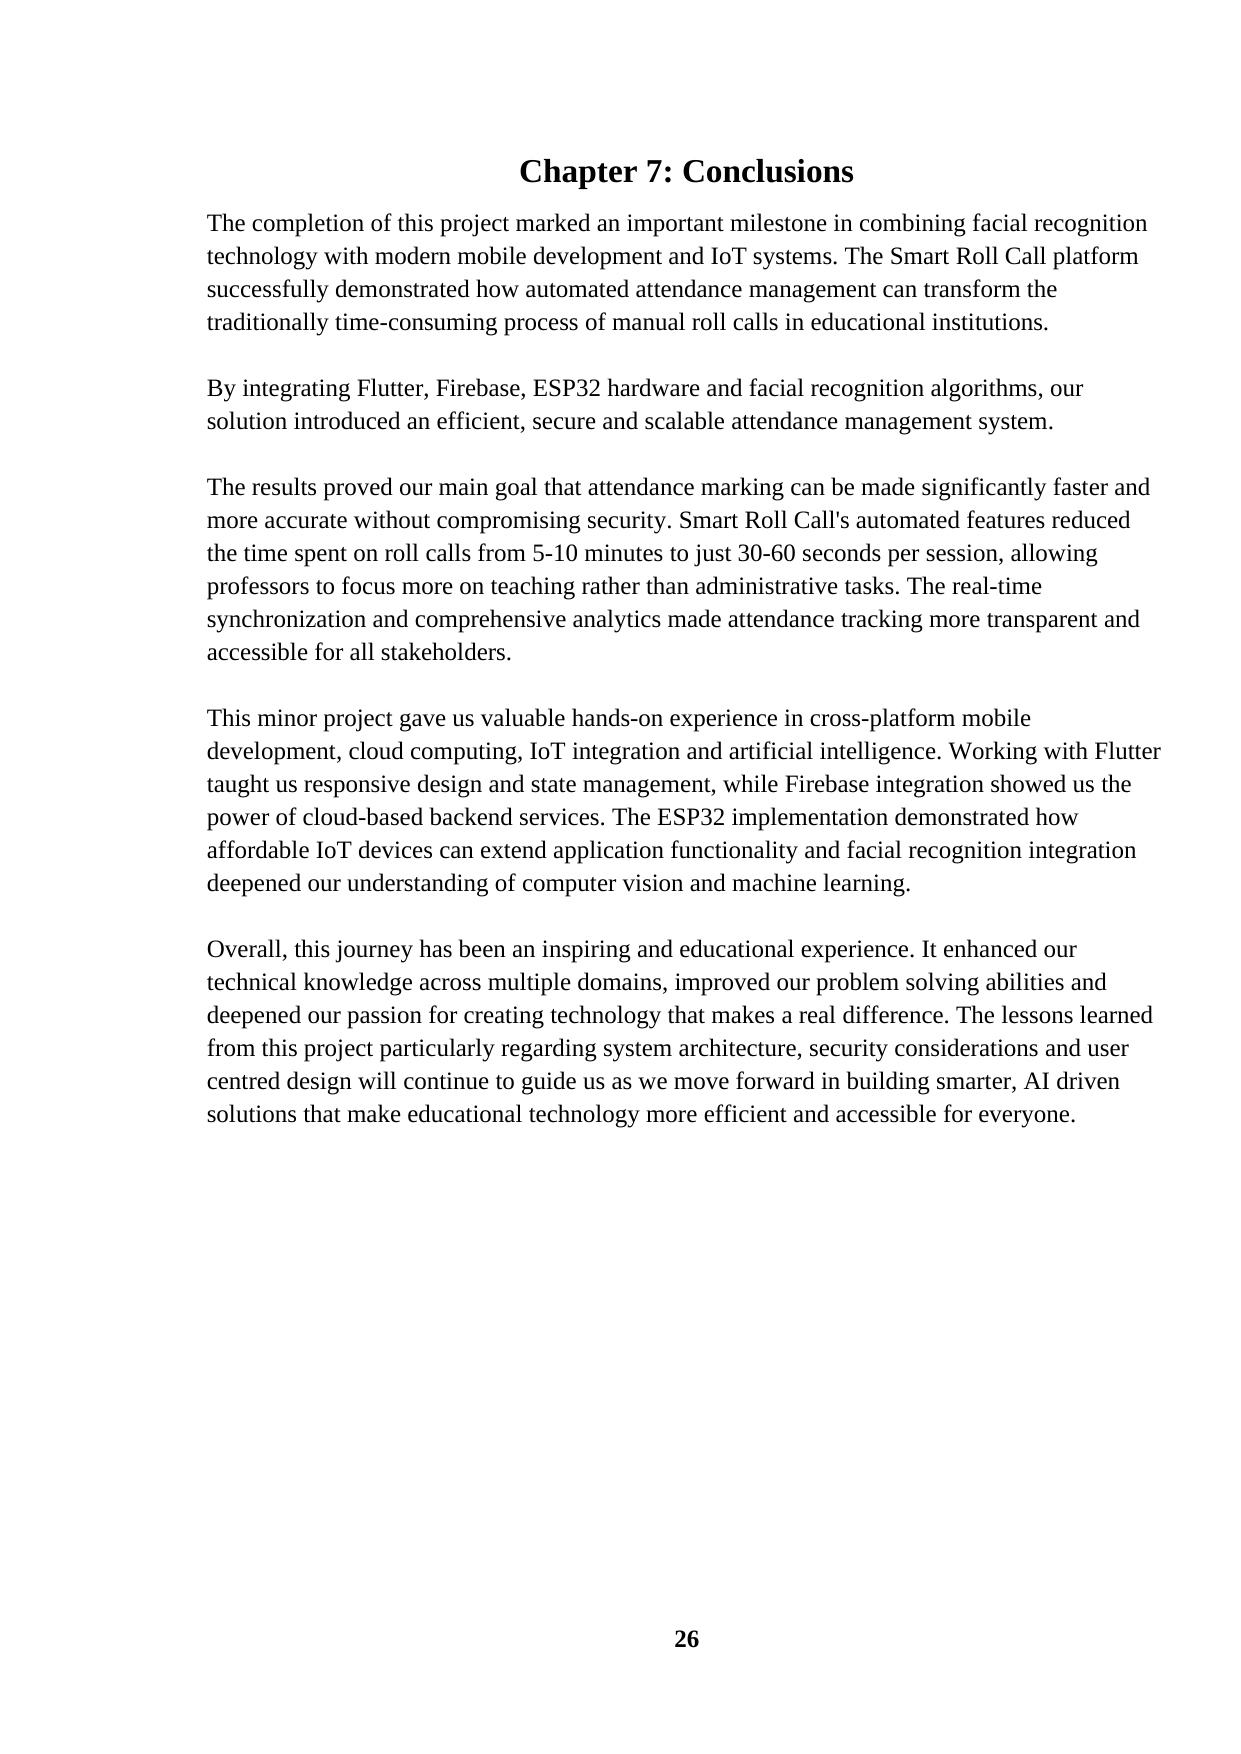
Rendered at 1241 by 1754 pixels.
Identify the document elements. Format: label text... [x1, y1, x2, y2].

text Overall, this journey has been an inspiring and educational experience. It enhanced our technical knowledge across multiple domains, improved our problem solving abilities and deepened our passion for creating technology that makes a real difference. The lessons learned from this project particularly regarding system architecture, security considerations and user centred design will continue to guide us as we move forward in building smarter, AI driven solutions that make educational technology more efficient and accessible for everyone. [207, 934, 1166, 1128]
text The results proved our main goal that attendance marking can be made significantly faster and more accurate without compromising security. Smart Roll Call's automated features reduced the time spent on roll calls from 5-10 minutes to just 30-60 seconds per session, allowing professors to focus more on teaching rather than administrative tasks. The real-time synchronization and comprehensive analytics made attendance tracking more transparent and accessible for all stakeholders. [207, 472, 1166, 666]
text The completion of this project marked an important milestone in combining facial recognition technology with modern mobile development and IoT systems. The Smart Roll Call platform successfully demonstrated how automated attendance management can transform the traditionally time-consuming process of manual roll calls in educational institutions. [207, 208, 1166, 336]
text This minor project gave us valuable hands-on experience in cross-platform mobile development, cloud computing, IoT integration and artificial intelligence. Working with Flutter taught us responsive design and state management, while Firebase integration showed us the power of cloud-based backend services. The ESP32 implementation demonstrated how affordable IoT devices can extend application functionality and facial recognition integration deepened our understanding of computer vision and machine learning. [207, 703, 1166, 897]
subtitle Chapter 7: Conclusions [207, 151, 1166, 189]
text By integrating Flutter, Firebase, ESP32 hardware and facial recognition algorithms, our solution introduced an efficient, secure and scalable attendance management system. [207, 373, 1166, 434]
